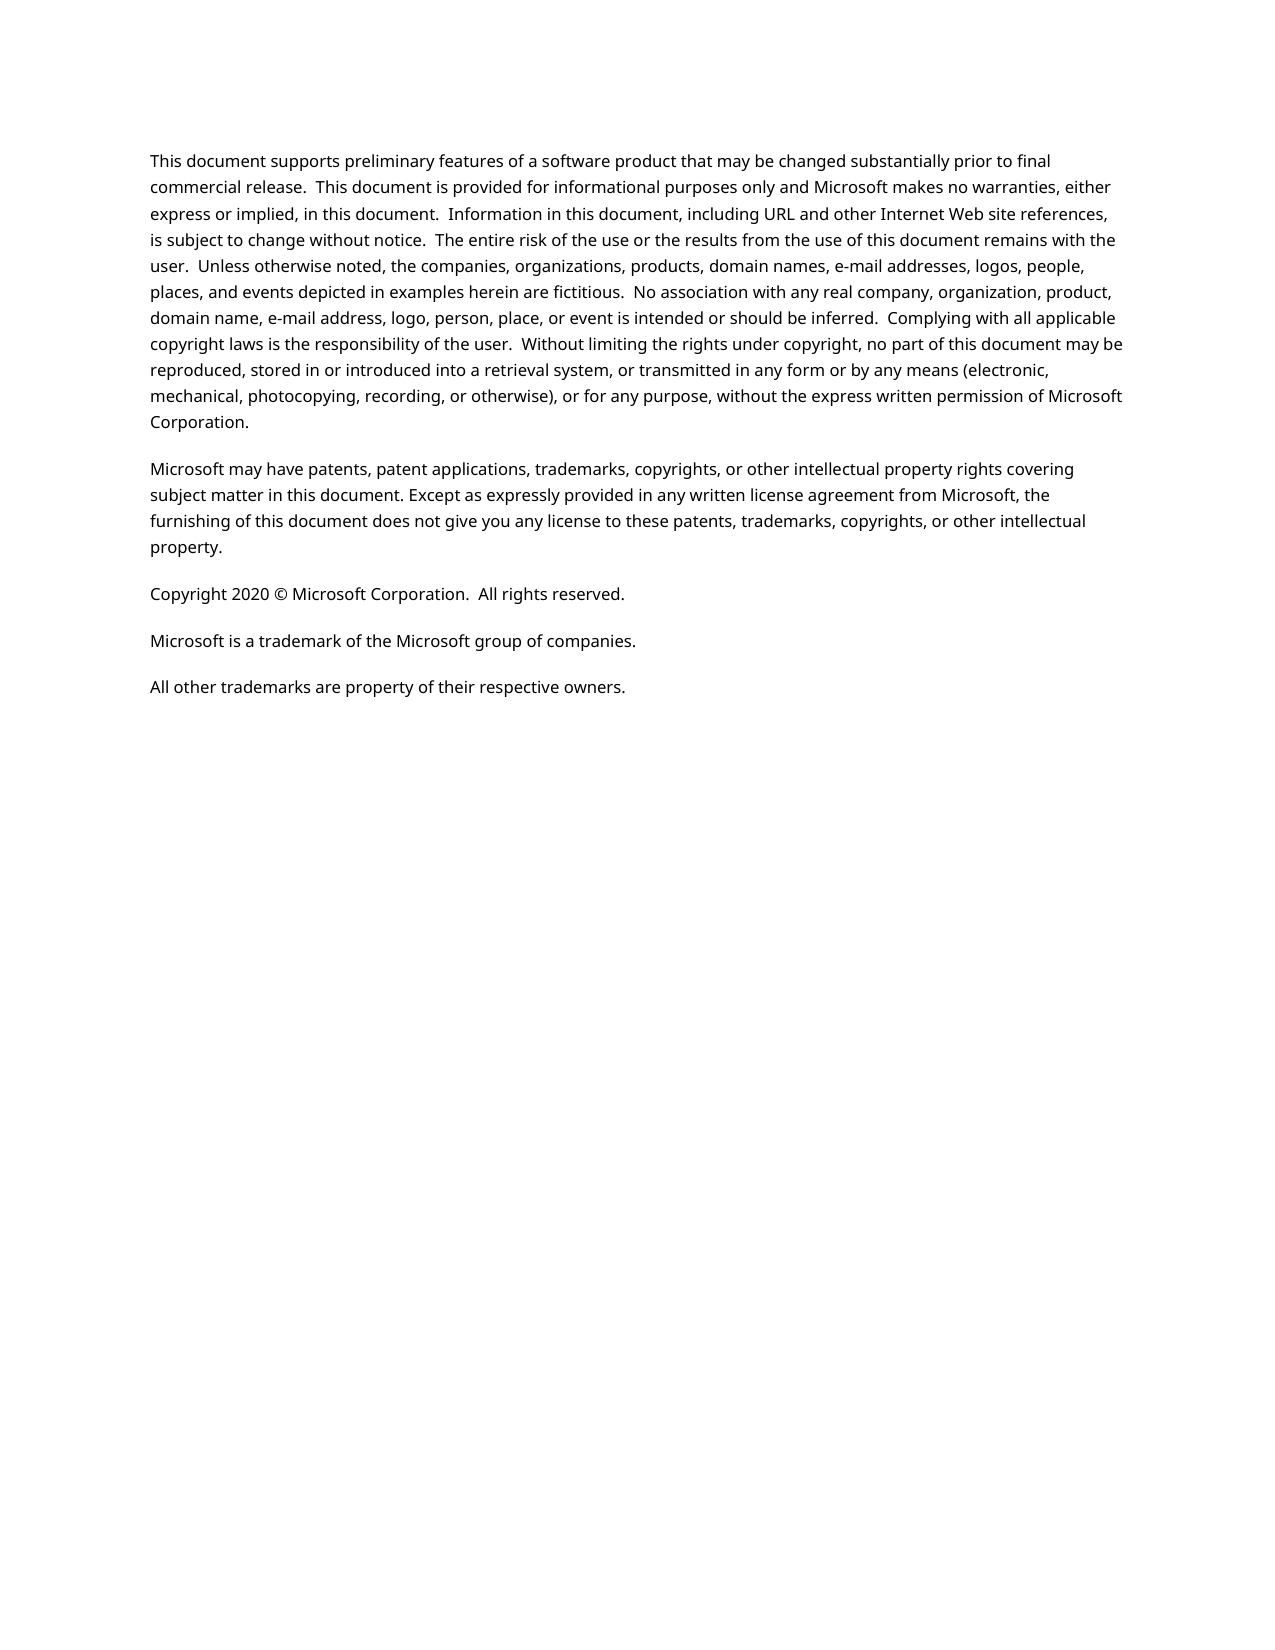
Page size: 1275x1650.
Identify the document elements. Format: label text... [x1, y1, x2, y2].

text All other trademarks are property of their respective owners. [150, 676, 1125, 699]
text This document supports preliminary features of a software product that may be changed substantially prior to final commercial release. This document is provided for informational purposes only and Microsoft makes no warranties, either express or implied, in this document. Information in this document, including URL and other Internet Web site references, is subject to change without notice. The entire risk of the use or the results from the use of this document remains with the user. Unless otherwise noted, the companies, organizations, products, domain names, e-mail addresses, logos, people, places, and events depicted in examples herein are fictitious. No association with any real company, organization, product, domain name, e-mail address, logo, person, place, or event is intended or should be inferred. Complying with all applicable copyright laws is the responsibility of the user. Without limiting the rights under copyright, no part of this document may be reproduced, stored in or introduced into a retrieval system, or transmitted in any form or by any means (electronic, mechanical, photocopying, recording, or otherwise), or for any purpose, without the express written permission of Microsoft Corporation. [150, 150, 1125, 433]
text Microsoft may have patents, patent applications, trademarks, copyrights, or other intellectual property rights covering subject matter in this document. Except as expressly provided in any written license agreement from Microsoft, the furnishing of this document does not give you any license to these patents, trademarks, copyrights, or other intellectual property. [150, 457, 1125, 558]
text Microsoft is a trademark of the Microsoft group of companies. [150, 629, 1125, 652]
text Copyright 2020 © Microsoft Corporation. All rights reserved. [150, 582, 1125, 605]
